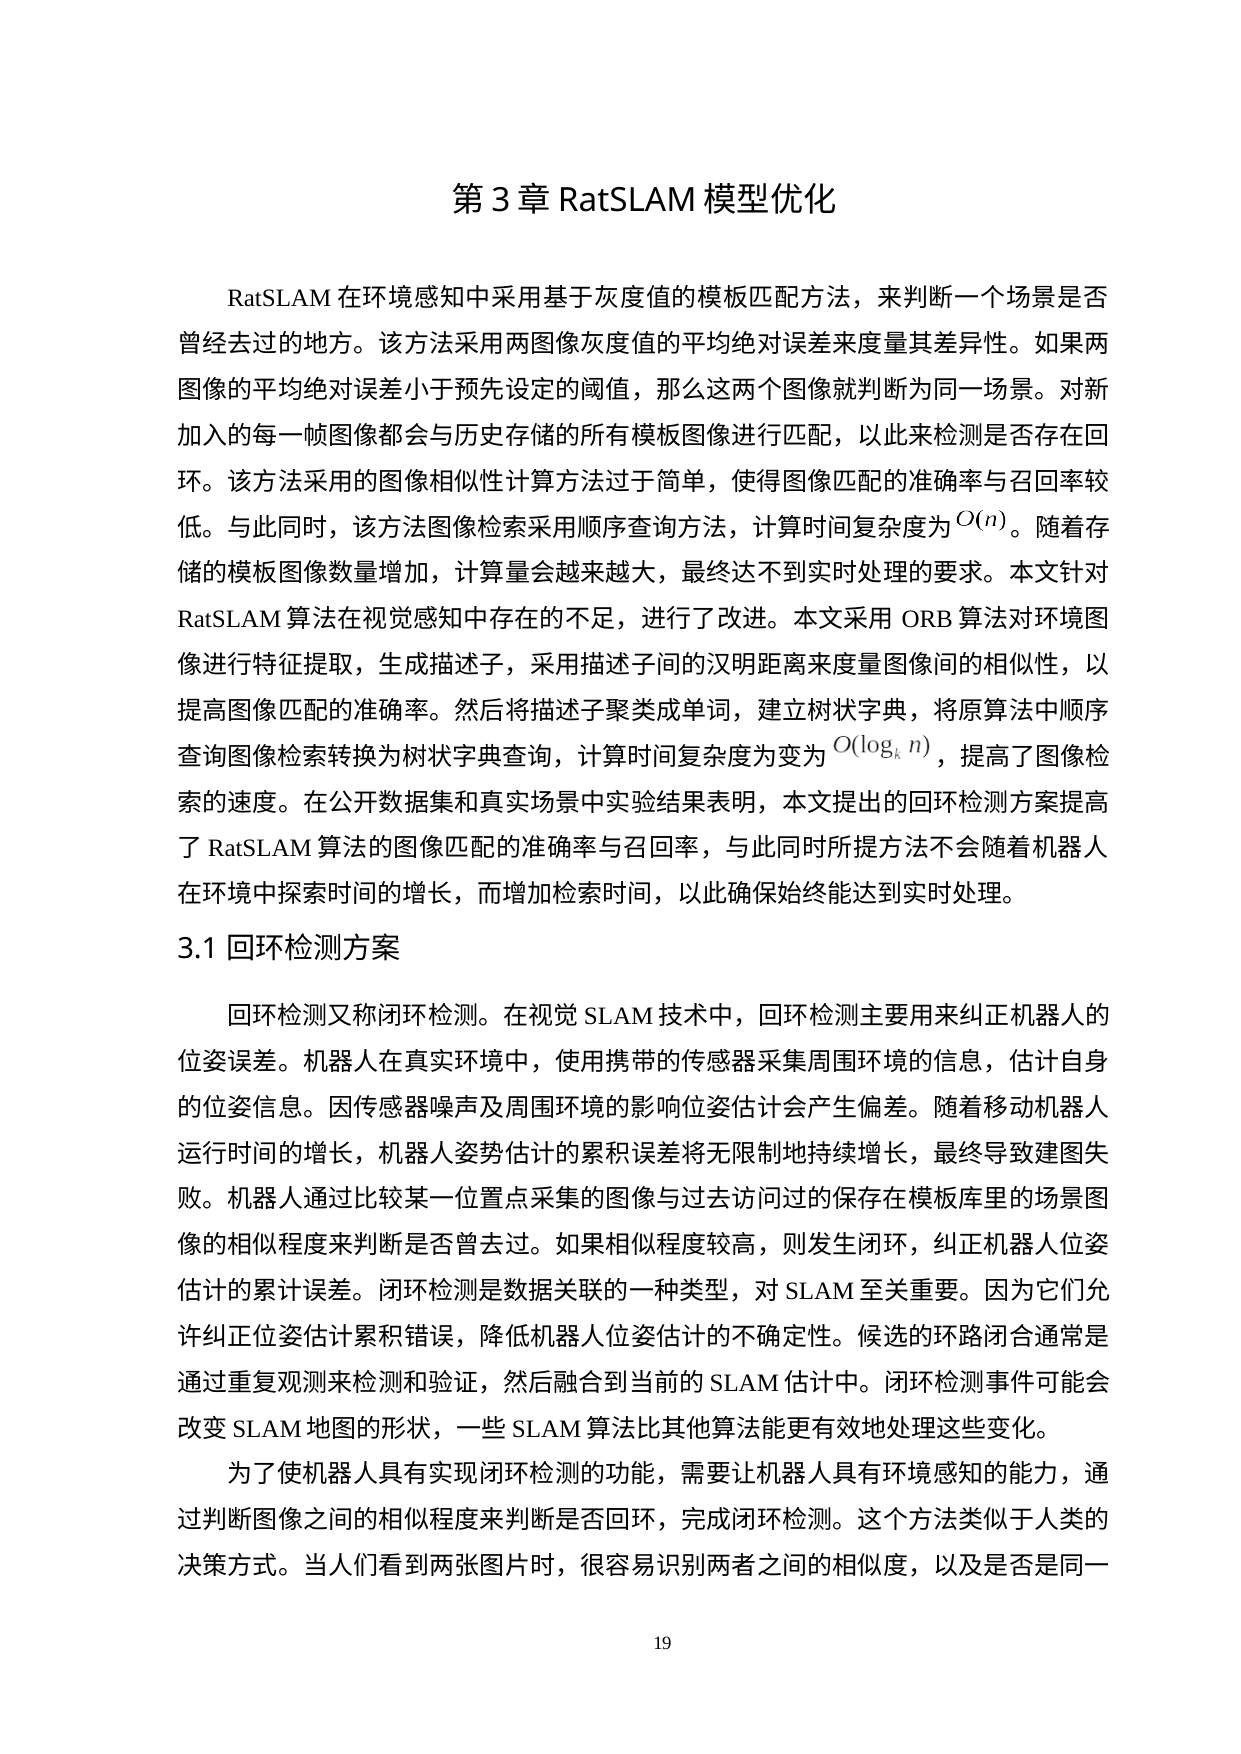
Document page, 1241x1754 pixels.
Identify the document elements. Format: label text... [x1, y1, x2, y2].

text RatSLAM在环境感知中采用基于灰度值的模板匹配方法，来判断一个场景是否曾经去过的地方。该方法采用两图像灰度值的平均绝对误差来度量其差异性。如果两图像的平均绝对误差小于预先设定的阈值，那么这两个图像就判断为同一场景。对新加入的每一帧图像都会与历史存储的所有模板图像进行匹配，以此来检测是否存在回环。该方法采用的图像相似性计算方法过于简单，使得图像匹配的准确率与召回率较低。与此同时，该方法图像检索采用顺序查询方法，计算时间复杂度为。随着存储的模板图像数量增加，计算量会越来越大，最终达不到实时处理的要求。本文针对RatSLAM算法在视觉感知中存在的不足，进行了改进。本文采用ORB算法对环境图像进行特征提取，生成描述子，采用描述子间的汉明距离来度量图像间的相似性，以提高图像匹配的准确率。然后将描述子聚类成单词，建立树状字典，将原算法中顺序查询图像检索转换为树状字典查询，计算时间复杂度为变为，提高了图像检索的速度。在公开数据集和真实场景中实验结果表明，本文提出的回环检测方案提高了RatSLAM算法的图像匹配的准确率与召回率，与此同时所提方法不会随着机器人在环境中探索时间的增长，而增加检索时间，以此确保始终能达到实时处理。 [177, 270, 1110, 912]
subtitle 3.1 回环检测方案 [177, 924, 1110, 967]
text 回环检测又称闭环检测。在视觉SLAM技术中，回环检测主要用来纠正机器人的位姿误差。机器人在真实环境中，使用携带的传感器采集周围环境的信息，估计自身的位姿信息。因传感器噪声及周围环境的影响位姿估计会产生偏差。随着移动机器人运行时间的增长，机器人姿势估计的累积误差将无限制地持续增长，最终导致建图失败。机器人通过比较某一位置点采集的图像与过去访问过的保存在模板库里的场景图像的相似程度来判断是否曾去过。如果相似程度较高，则发生闭环，纠正机器人位姿估计的累计误差。闭环检测是数据关联的一种类型，对SLAM至关重要。因为它们允许纠正位姿估计累积错误，降低机器人位姿估计的不确定性。候选的环路闭合通常是通过重复观测来检测和验证，然后融合到当前的SLAM估计中。闭环检测事件可能会改变SLAM地图的形状，一些SLAM算法比其他算法能更有效地处理这些变化。 [177, 988, 1110, 1446]
subtitle 第3章 RatSLAM模型优化 [177, 173, 1110, 221]
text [177, 1446, 1110, 1584]
